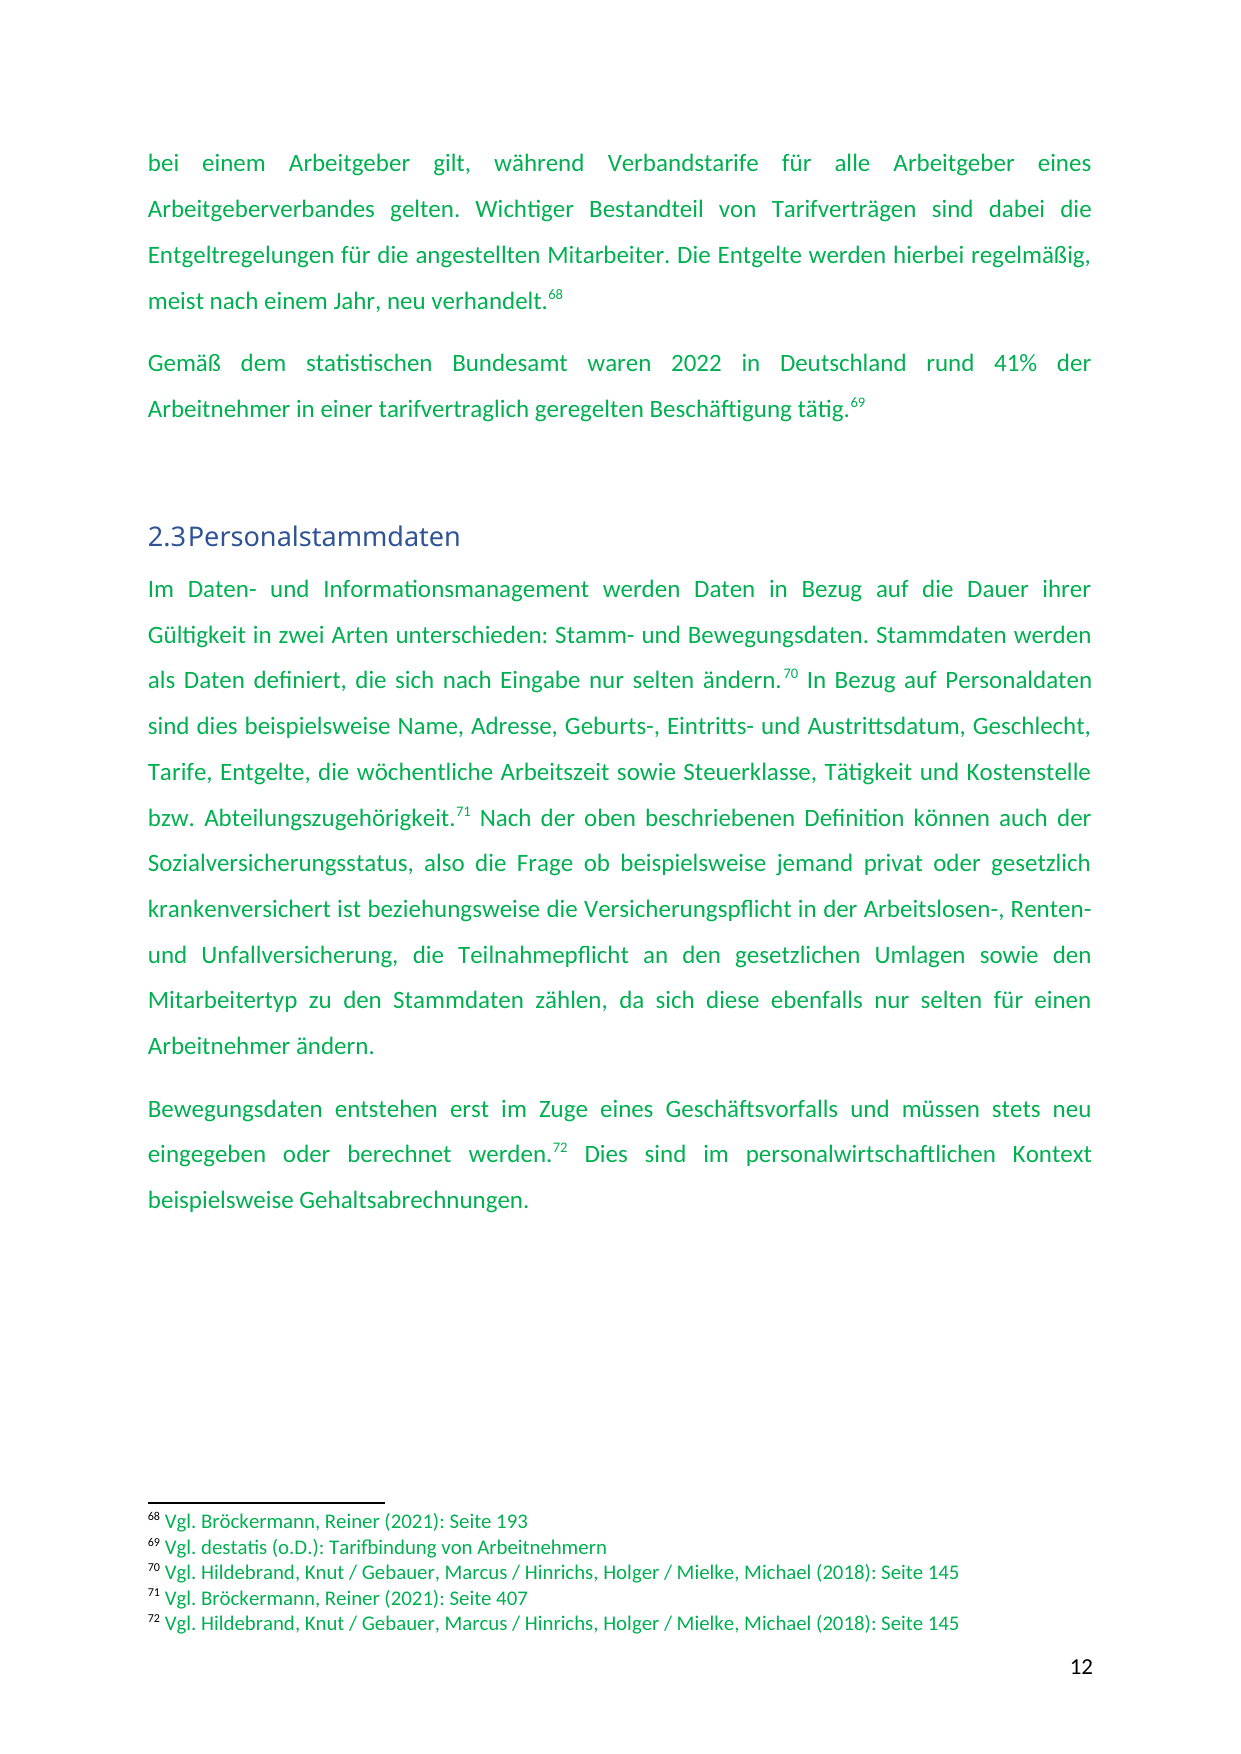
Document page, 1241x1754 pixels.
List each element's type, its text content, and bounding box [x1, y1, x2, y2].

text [148, 148, 1093, 315]
text Bewegungsdaten entstehen erst im Zuge eines Geschäftsvorfalls und müssen stets neu eingegeben oder berechnet werden. Dies sind im personalwirtschaftlichen Kontext beispielsweise Gehaltsabrechnungen. [148, 1093, 1093, 1215]
text Im Daten- und Informationsmanagement werden Daten in Bezug auf die Dauer ihrer Gültigkeit in zwei Arten unterschieden: Stamm- und Bewegungsdaten. Stammdaten werden als Daten definiert, die sich nach Eingabe nur selten ändern. In Bezug auf Personaldaten sind dies beispielsweise Name, Adresse, Geburts-, Eintritts- und Austrittsdatum, Geschlecht, Tarife, Entgelte, die wöchentliche Arbeitszeit sowie Steuerklasse, Tätigkeit und Kostenstelle bzw. Abteilungszugehörigkeit. Nach der oben beschriebenen Definition können auch der Sozialversicherungsstatus, also die Frage ob beispielsweise jemand privat oder gesetzlich krankenversichert ist beziehungsweise die Versicherungspflicht in der Arbeitslosen-, Renten- und Unfallversicherung, die Teilnahmepflicht an den gesetzlichen Umlagen sowie den Mitarbeitertyp zu den Stammdaten zählen, da sich diese ebenfalls nur selten für einen Arbeitnehmer ändern. [148, 573, 1093, 1061]
text Gemäß dem statistischen Bundesamt waren 2022 in Deutschland rund 41% der Arbeitnehmer in einer tarifvertraglich geregelten Beschäftigung tätig. [148, 347, 1093, 423]
subtitle Personalstammdaten [148, 518, 1093, 554]
